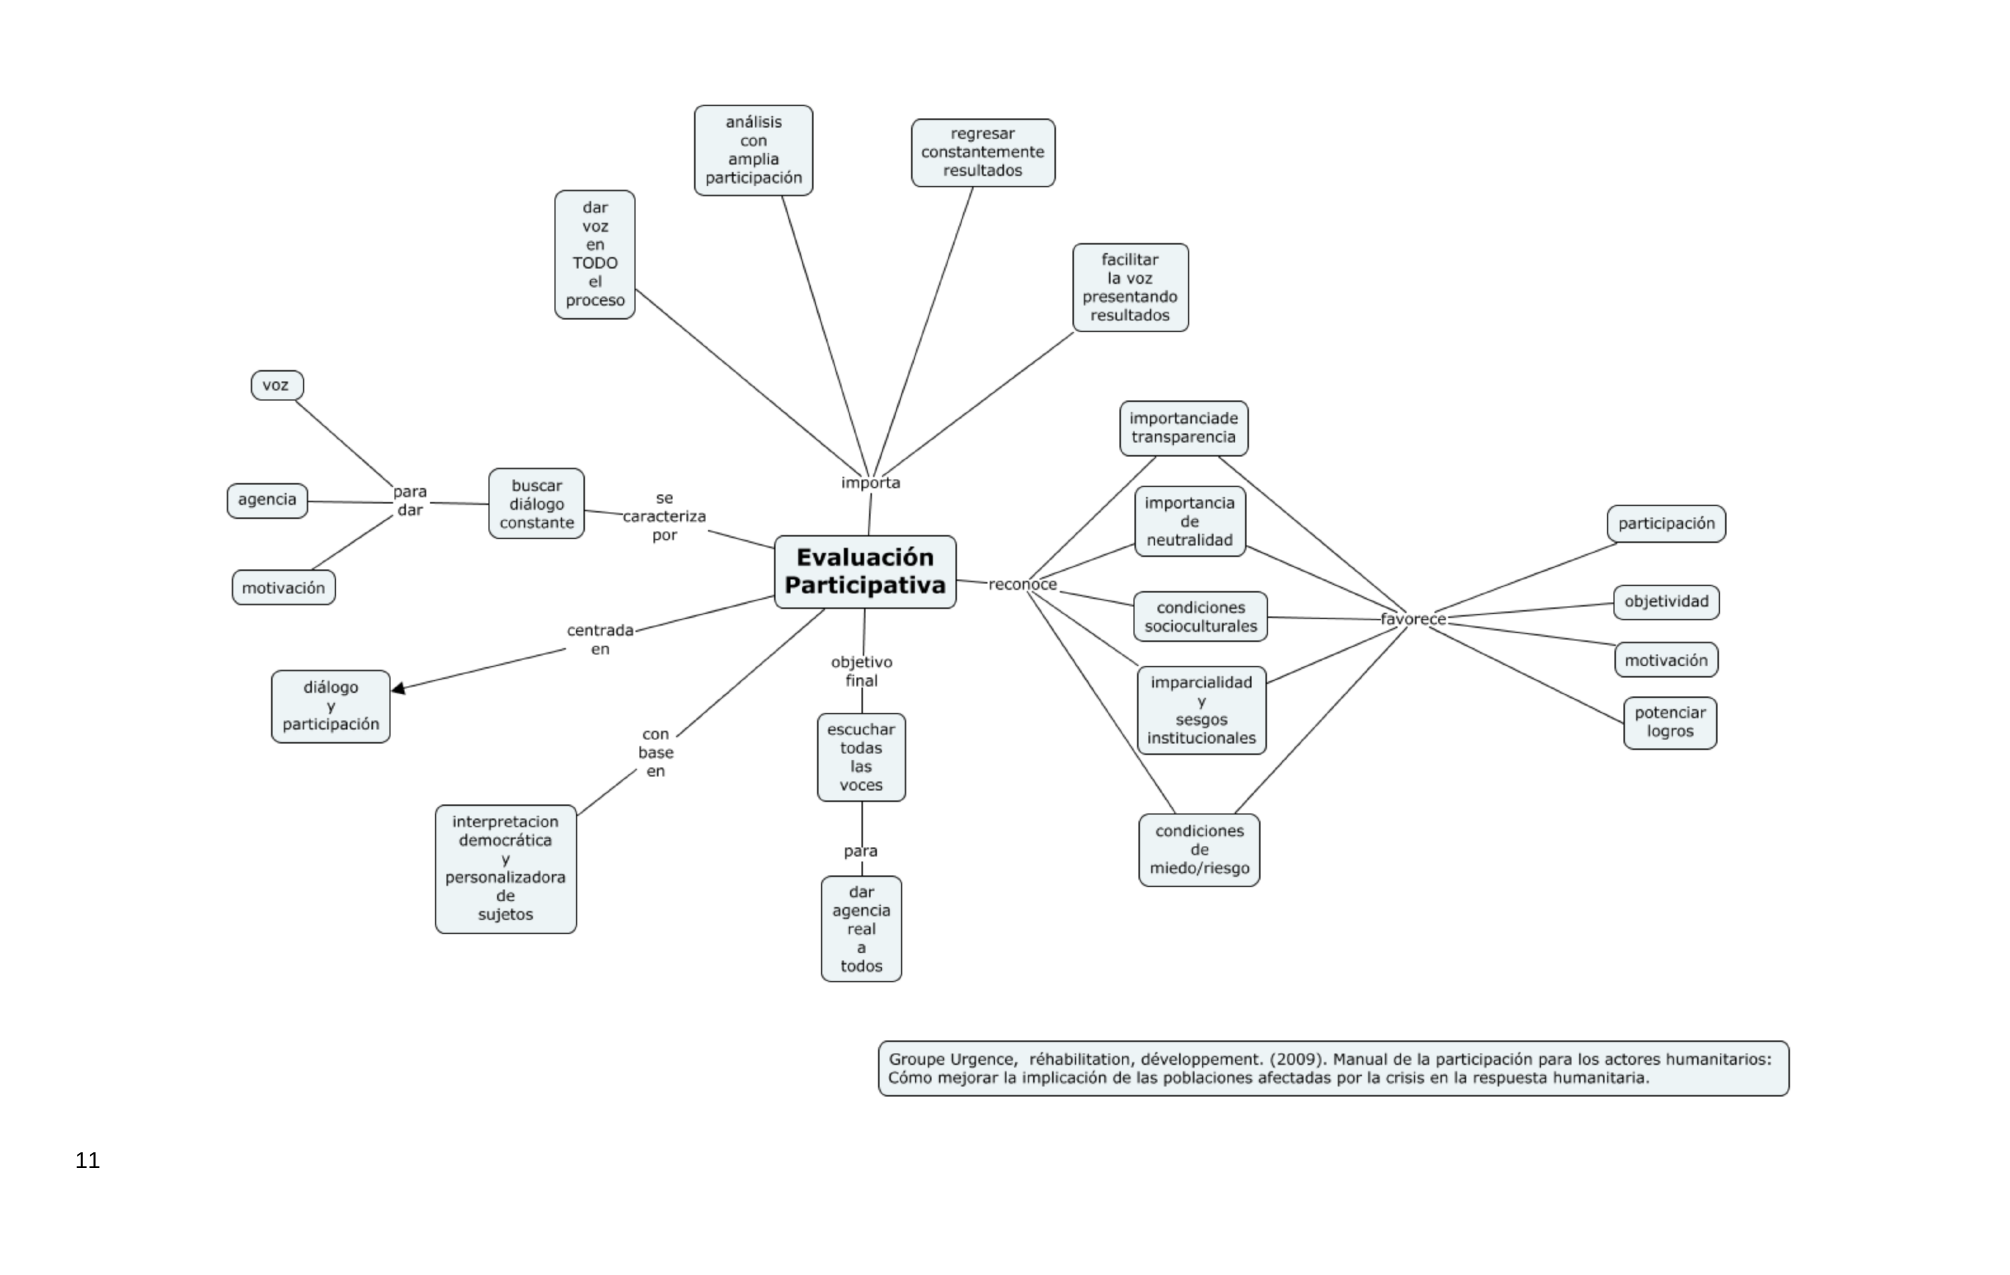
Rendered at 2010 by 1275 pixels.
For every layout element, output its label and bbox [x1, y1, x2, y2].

picture [205, 75, 1805, 1118]
